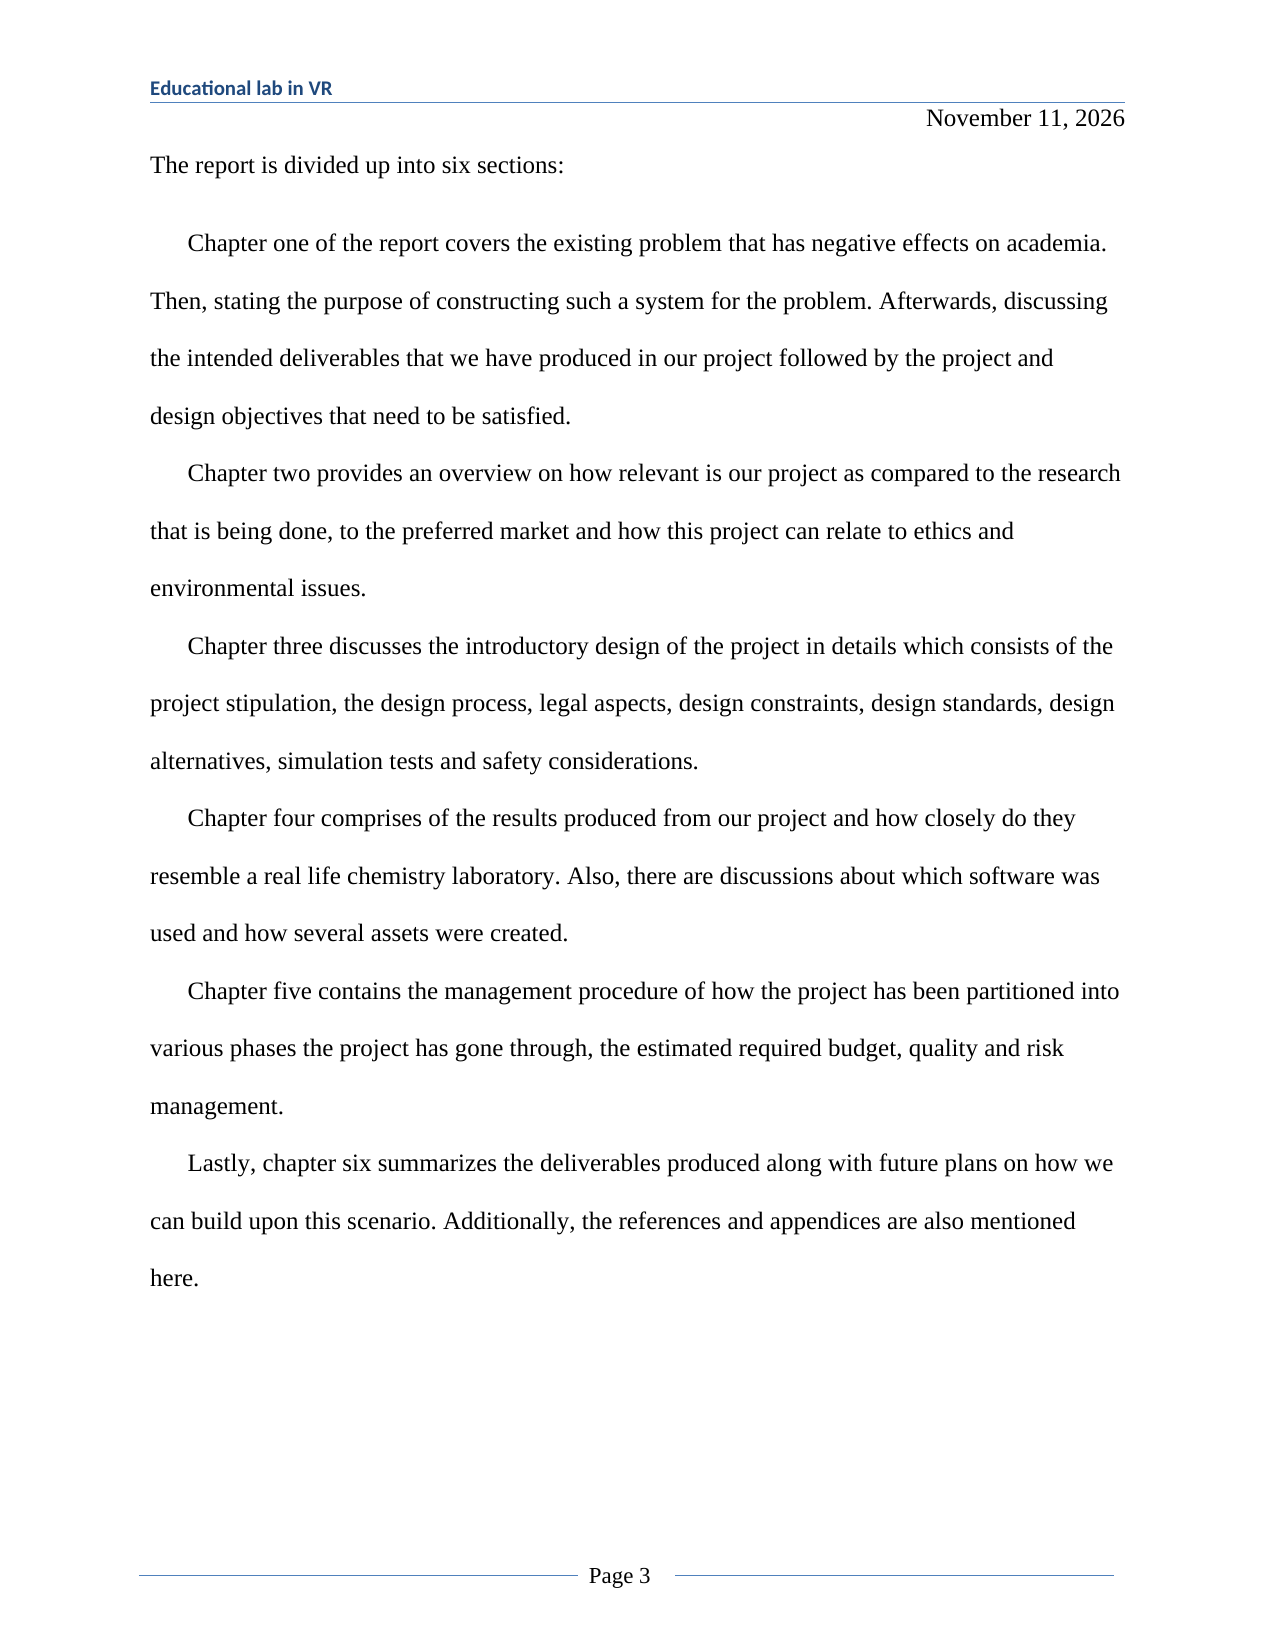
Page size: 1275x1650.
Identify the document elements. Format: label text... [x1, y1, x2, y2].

text Lastly, chapter six summarizes the deliverables produced along with future plans on how we can build upon this scenario. Additionally, the references and appendices are also mentioned here. [150, 1148, 1125, 1292]
text Chapter one of the report covers the existing problem that has negative effects on academia. Then, stating the purpose of constructing such a system for the problem. Afterwards, discussing the intended deliverables that we have produced in our project followed by the project and design objectives that need to be satisfied. [150, 228, 1125, 429]
text Chapter four comprises of the results produced from our project and how closely do they resemble a real life chemistry laboratory. Also, there are discussions about which software was used and how several assets were created. [150, 803, 1125, 947]
text The report is divided up into six sections: [150, 150, 1125, 179]
text Chapter two provides an overview on how relevant is our project as compared to the research that is being done, to the preferred market and how this project can relate to ethics and environmental issues. [150, 458, 1125, 602]
text Chapter five contains the management procedure of how the project has been partitioned into various phases the project has gone through, the estimated required budget, quality and risk management. [150, 976, 1125, 1119]
text Chapter three discusses the introductory design of the project in details which consists of the project stipulation, the design process, legal aspects, design constraints, design standards, design alternatives, simulation tests and safety considerations. [150, 631, 1125, 774]
